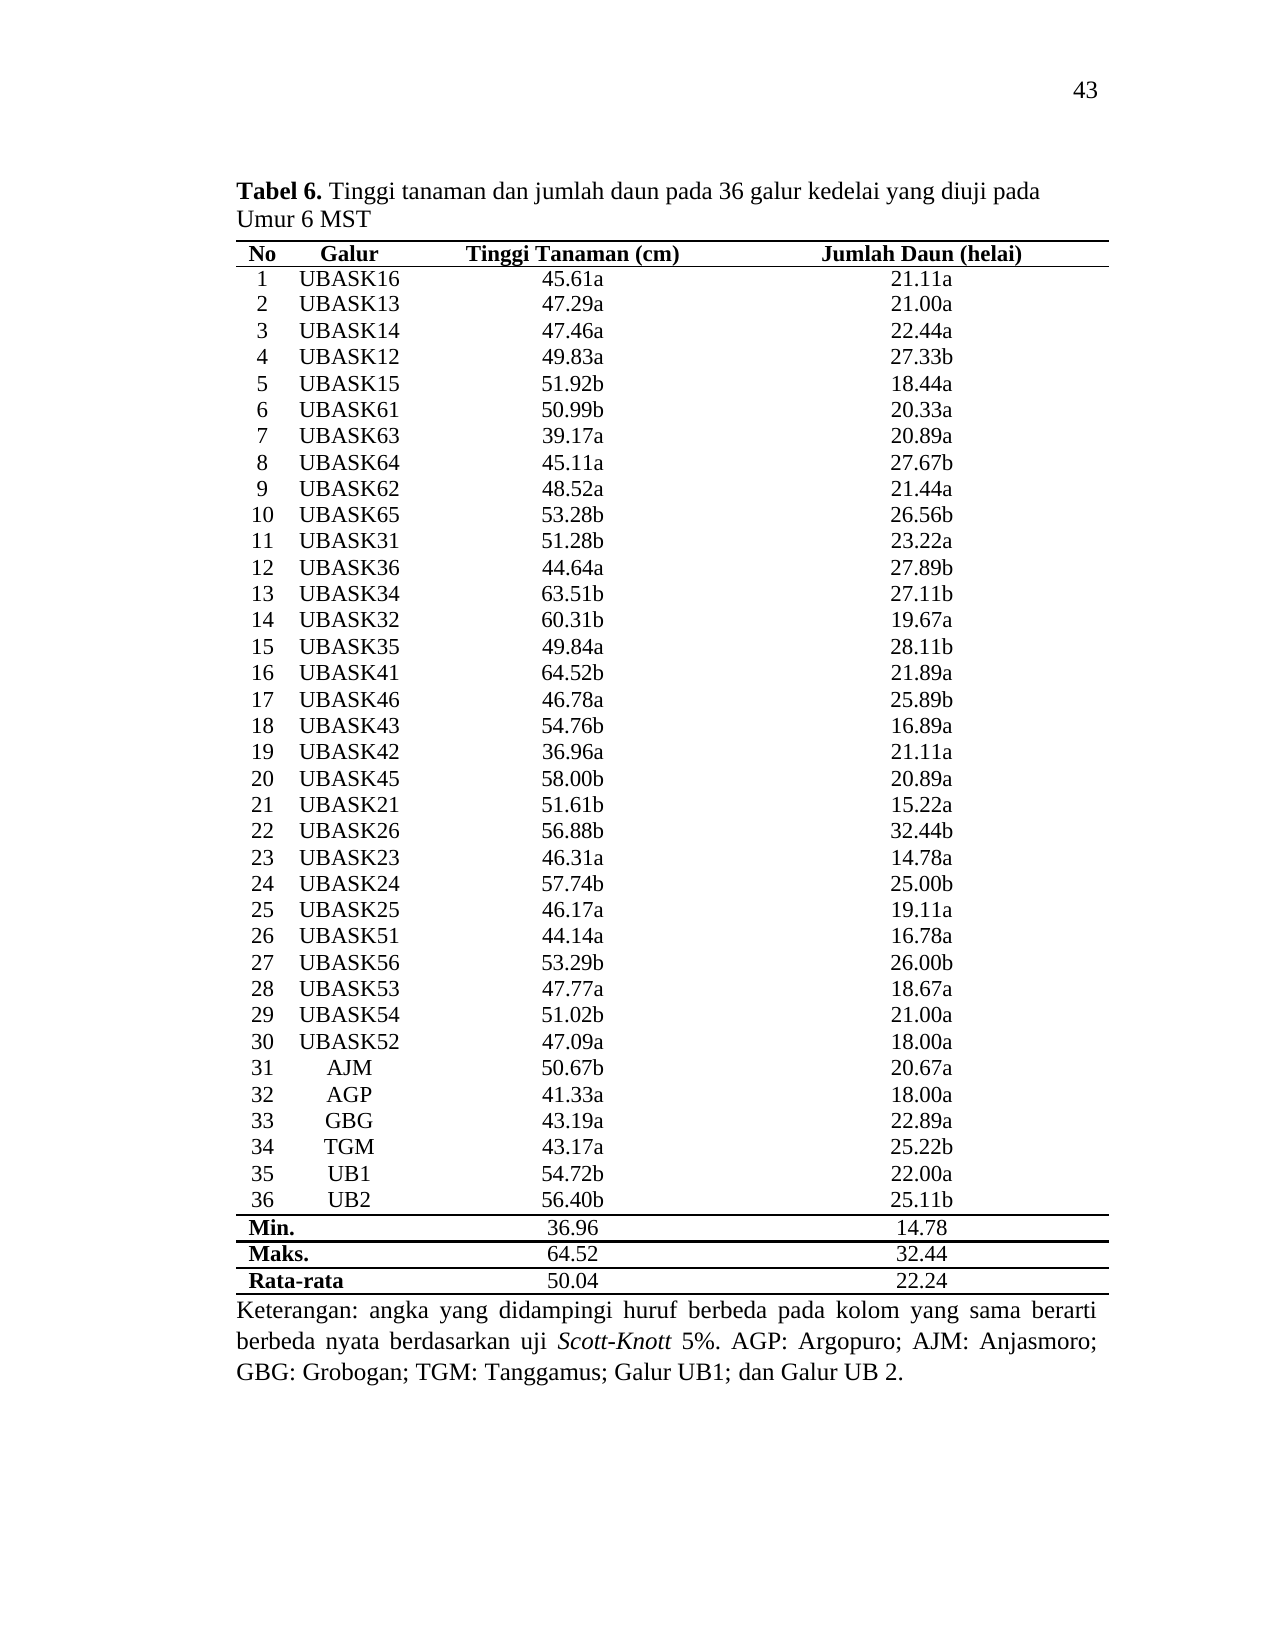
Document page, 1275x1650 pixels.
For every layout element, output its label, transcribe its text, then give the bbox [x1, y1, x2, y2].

table_cell 43.17a [432, 1135, 750, 1162]
table_cell 19.11a [750, 898, 1109, 924]
table_cell 49.83a [432, 345, 750, 372]
table_cell 27.11b [750, 582, 1109, 609]
table_cell 18.00a [750, 1030, 1109, 1056]
table_cell 22 [236, 819, 297, 846]
table_cell 20.89a [750, 424, 1109, 451]
table_cell 21.11a [750, 267, 1109, 293]
table_header Galur [297, 242, 432, 266]
table_cell UBASK15 [297, 372, 432, 398]
table_cell 5 [236, 372, 297, 398]
table_cell 16 [236, 661, 297, 688]
table_cell UBASK26 [297, 819, 432, 846]
table_cell 56.40b [432, 1188, 750, 1214]
table_cell 32.44 [750, 1243, 1109, 1267]
table_cell UBASK45 [297, 767, 432, 793]
table_cell 14 [236, 609, 297, 635]
table_cell 25.00b [750, 872, 1109, 898]
table_cell 26.00b [750, 951, 1109, 977]
text Tabel 6. Tinggi tanaman dan jumlah daun pada 36 galur kedelai yang diuji pada Umur 6 MST [236, 176, 1042, 233]
table_cell 57.74b [432, 872, 750, 898]
table_cell UBASK56 [297, 951, 432, 977]
table_cell 47.09a [432, 1030, 750, 1056]
table_cell UBASK12 [297, 345, 432, 372]
table_cell 25.89b [750, 688, 1109, 714]
table_cell 27.67b [750, 451, 1109, 477]
table_cell 24 [236, 872, 297, 898]
table_cell 46.17a [432, 898, 750, 924]
table_cell UBASK34 [297, 582, 432, 609]
table_cell UBASK63 [297, 424, 432, 451]
table_cell 46.31a [432, 846, 750, 872]
table_cell UBASK41 [297, 661, 432, 688]
table_cell 32.44b [750, 819, 1109, 846]
table_cell 64.52b [432, 661, 750, 688]
table_cell 20.89a [750, 767, 1109, 793]
table_cell 21.89a [750, 661, 1109, 688]
table_cell 44.64a [432, 556, 750, 582]
table_cell 26 [236, 925, 297, 951]
table_cell UBASK16 [297, 267, 432, 293]
table_cell UBASK21 [297, 793, 432, 819]
table_cell UB1 [297, 1162, 432, 1188]
table_cell 33 [236, 1109, 297, 1135]
table_cell 21.00a [750, 1004, 1109, 1030]
table_cell 31 [236, 1056, 297, 1083]
table_cell 29 [236, 1004, 297, 1030]
table_cell 36 [236, 1188, 297, 1214]
table_header No [236, 242, 297, 266]
table_cell UBASK23 [297, 846, 432, 872]
table_cell 21.44a [750, 477, 1109, 503]
table_cell 49.84a [432, 635, 750, 661]
table_cell Maks. [236, 1243, 432, 1267]
table_cell UBASK61 [297, 398, 432, 424]
table_cell UBASK13 [297, 293, 432, 319]
table_cell Min. [236, 1216, 297, 1240]
table_cell 9 [236, 477, 297, 503]
table_cell 12 [236, 556, 297, 582]
table_cell 21 [236, 793, 297, 819]
table_cell 22.89a [750, 1109, 1109, 1135]
table_cell 50.67b [432, 1056, 750, 1083]
table_cell 50.99b [432, 398, 750, 424]
table_cell UBASK54 [297, 1004, 432, 1030]
table_cell 51.28b [432, 530, 750, 556]
table_cell 19.67a [750, 609, 1109, 635]
table_cell 11 [236, 530, 297, 556]
table_cell 53.29b [432, 951, 750, 977]
table_cell 46.78a [432, 688, 750, 714]
table_cell 45.11a [432, 451, 750, 477]
table_cell 23.22a [750, 530, 1109, 556]
table_cell 53.28b [432, 503, 750, 529]
table_cell 21.00a [750, 293, 1109, 319]
table_cell 14.78a [750, 846, 1109, 872]
table_cell 18.67a [750, 977, 1109, 1004]
table_cell 4 [236, 345, 297, 372]
table_cell UBASK35 [297, 635, 432, 661]
table_cell UBASK46 [297, 688, 432, 714]
table_cell 17 [236, 688, 297, 714]
table_cell 22.00a [750, 1162, 1109, 1188]
table_cell AJM [297, 1056, 432, 1083]
table_cell 7 [236, 424, 297, 451]
table_cell UBASK25 [297, 898, 432, 924]
table_cell 18.00a [750, 1083, 1109, 1109]
table_cell GBG [297, 1109, 432, 1135]
table_cell 58.00b [432, 767, 750, 793]
table_cell 22.24 [750, 1269, 1109, 1293]
table_cell UBASK64 [297, 451, 432, 477]
table_cell UBASK43 [297, 714, 432, 740]
table_cell 25.22b [750, 1135, 1109, 1162]
table_cell 3 [236, 319, 297, 345]
table_cell TGM [297, 1135, 432, 1162]
table_cell 51.92b [432, 372, 750, 398]
table_cell UBASK65 [297, 503, 432, 529]
table_cell 47.46a [432, 319, 750, 345]
table_cell 23 [236, 846, 297, 872]
table_cell Rata-rata [236, 1269, 432, 1293]
table_cell 48.52a [432, 477, 750, 503]
table_cell 2 [236, 293, 297, 319]
table_cell 20.33a [750, 398, 1109, 424]
table_cell 16.89a [750, 714, 1109, 740]
table_cell 14.78 [750, 1216, 1109, 1240]
table_cell 28 [236, 977, 297, 1004]
table_cell 21.11a [750, 740, 1109, 767]
table_header Tinggi Tanaman (cm) [432, 242, 750, 266]
table_cell 28.11b [750, 635, 1109, 661]
table_cell 8 [236, 451, 297, 477]
table_cell 25 [236, 898, 297, 924]
table_cell 13 [236, 582, 297, 609]
table_cell 20 [236, 767, 297, 793]
table_cell UBASK24 [297, 872, 432, 898]
table_cell UBASK53 [297, 977, 432, 1004]
table_cell 36.96a [432, 740, 750, 767]
table_cell 15.22a [750, 793, 1109, 819]
table_cell 45.61a [432, 267, 750, 293]
table_cell 1 [236, 267, 297, 293]
table_cell 41.33a [432, 1083, 750, 1109]
table_cell 47.77a [432, 977, 750, 1004]
table_cell 39.17a [432, 424, 750, 451]
table_cell 54.76b [432, 714, 750, 740]
table_cell 19 [236, 740, 297, 767]
table_cell UBASK14 [297, 319, 432, 345]
text Keterangan: angka yang didampingi huruf berbeda pada kolom yang sama berarti berbeda nyata berdasarkan uji Scott-Knott 5%. AGP: Argopuro; AJM: Anjasmoro; GBG: Grobogan; TGM: Tanggamus; Galur UB1; dan Galur UB 2. [236, 1295, 1098, 1386]
table_cell 51.02b [432, 1004, 750, 1030]
table_cell UBASK31 [297, 530, 432, 556]
table_cell 51.61b [432, 793, 750, 819]
table_cell 25.11b [750, 1188, 1109, 1214]
table_cell AGP [297, 1083, 432, 1109]
table_cell UB2 [297, 1188, 432, 1214]
table_cell 32 [236, 1083, 297, 1109]
table_cell UBASK36 [297, 556, 432, 582]
table_header Jumlah Daun (helai) [750, 242, 1109, 266]
table_cell 22.44a [750, 319, 1109, 345]
table_cell 27.89b [750, 556, 1109, 582]
table_cell UBASK42 [297, 740, 432, 767]
table_cell 60.31b [432, 609, 750, 635]
table_cell 18.44a [750, 372, 1109, 398]
table_cell 26.56b [750, 503, 1109, 529]
table_cell 64.52 [432, 1243, 750, 1267]
table_cell 63.51b [432, 582, 750, 609]
table_cell 16.78a [750, 925, 1109, 951]
table_cell 10 [236, 503, 297, 529]
table_cell 18 [236, 714, 297, 740]
table_cell [297, 1216, 432, 1240]
table_cell 35 [236, 1162, 297, 1188]
table_cell 47.29a [432, 293, 750, 319]
table_cell 56.88b [432, 819, 750, 846]
table_cell 27.33b [750, 345, 1109, 372]
table_cell 36.96 [432, 1216, 750, 1240]
table_cell 30 [236, 1030, 297, 1056]
table_cell 15 [236, 635, 297, 661]
table_cell 43.19a [432, 1109, 750, 1135]
table_cell 6 [236, 398, 297, 424]
table_cell 20.67a [750, 1056, 1109, 1083]
table_cell 44.14a [432, 925, 750, 951]
table_cell 54.72b [432, 1162, 750, 1188]
table_cell 34 [236, 1135, 297, 1162]
table_cell 50.04 [432, 1269, 750, 1293]
table_cell UBASK52 [297, 1030, 432, 1056]
table_cell UBASK62 [297, 477, 432, 503]
table_cell UBASK32 [297, 609, 432, 635]
table_cell UBASK51 [297, 925, 432, 951]
table_cell 27 [236, 951, 297, 977]
